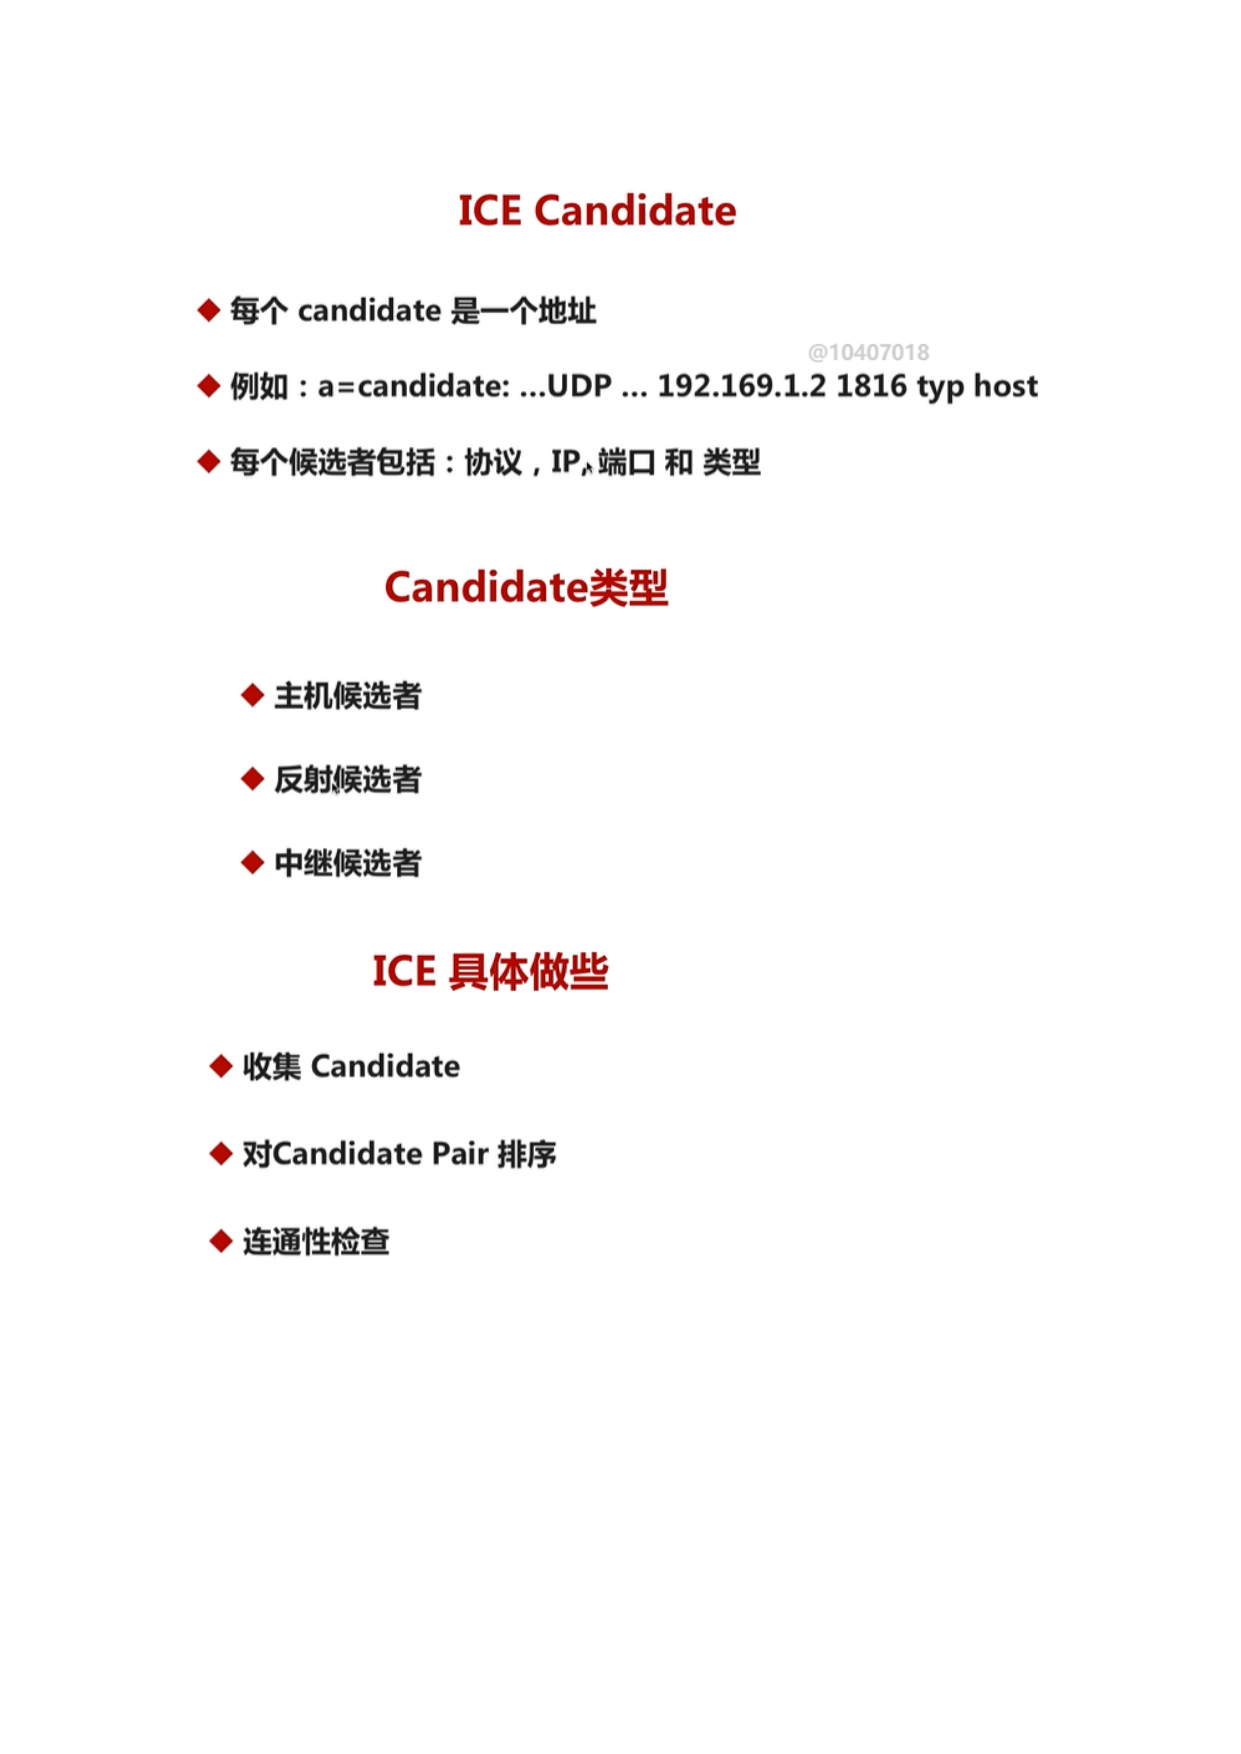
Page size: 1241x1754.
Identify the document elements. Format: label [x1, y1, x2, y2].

picture [187, 942, 712, 1282]
picture [187, 162, 1053, 921]
